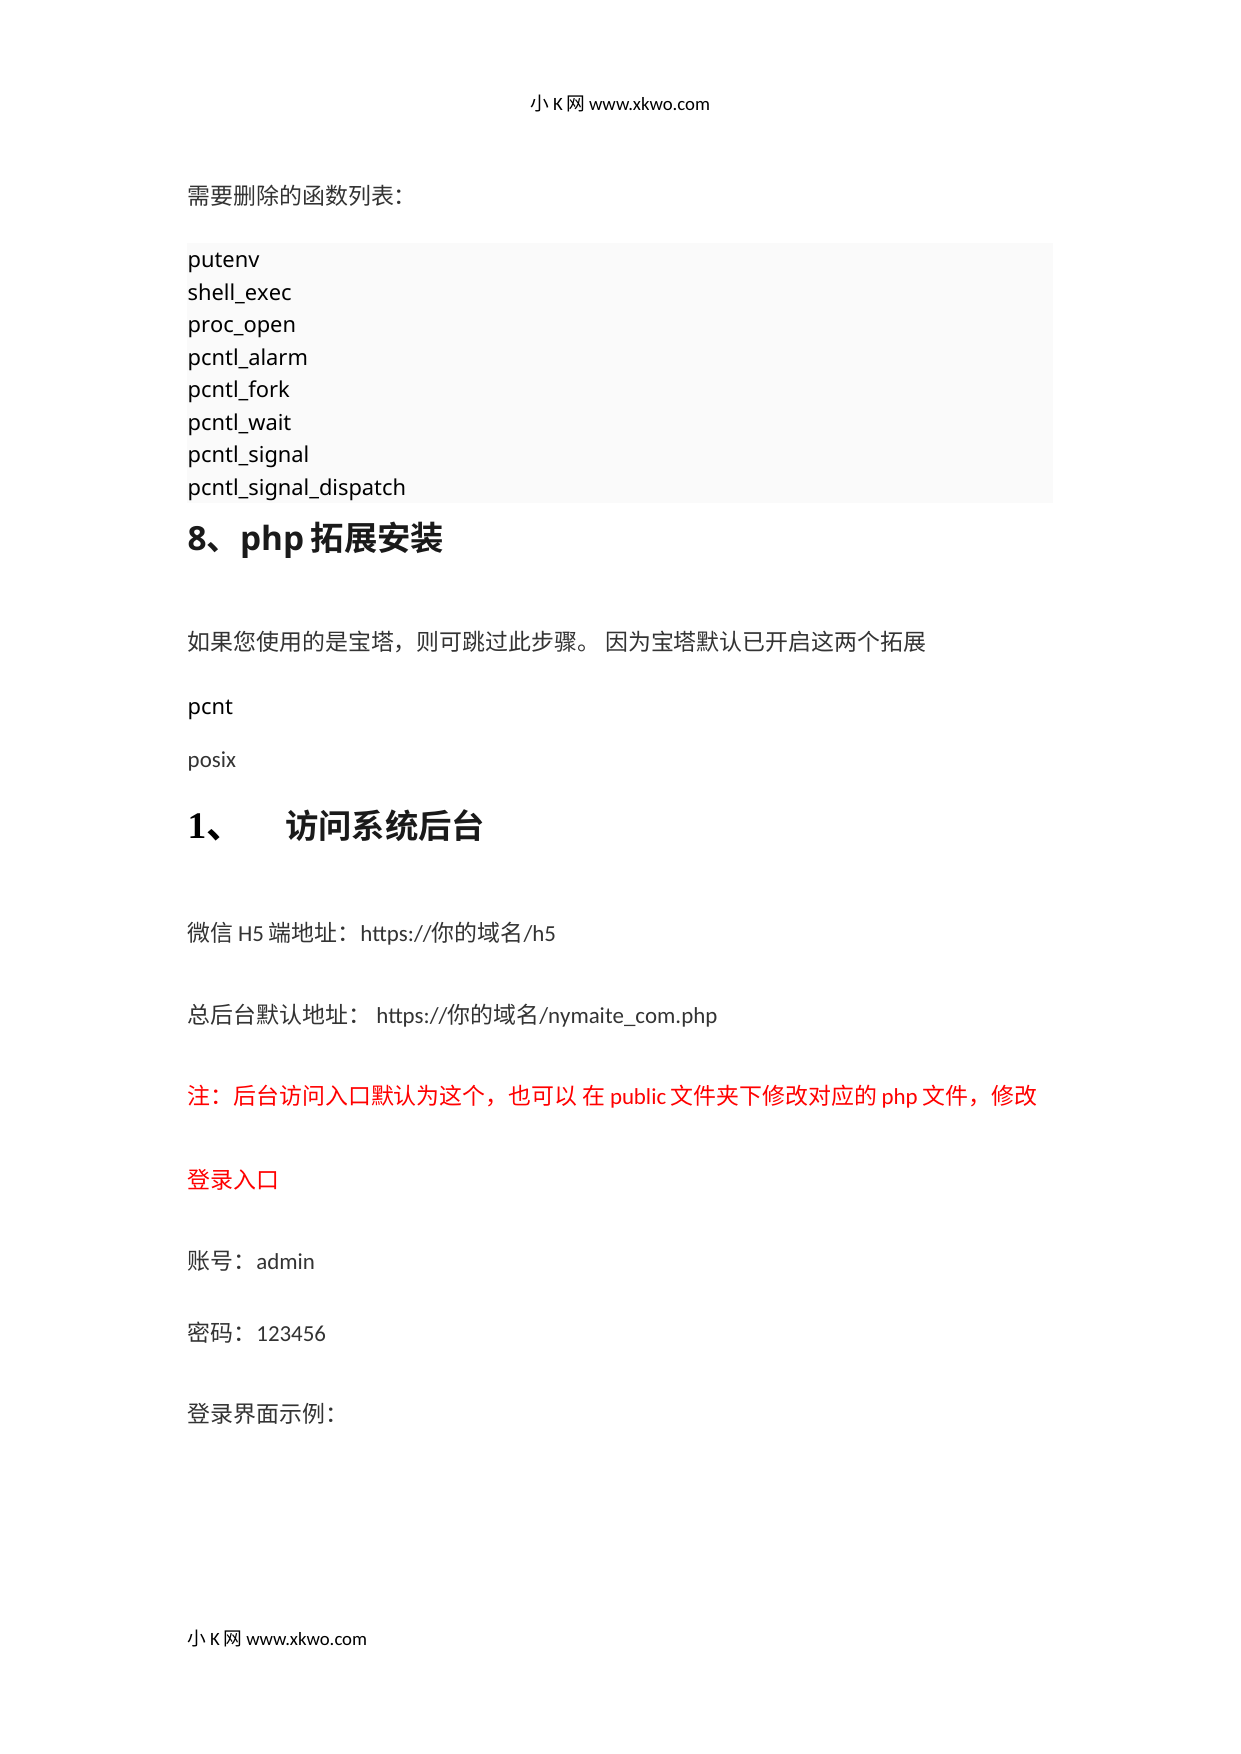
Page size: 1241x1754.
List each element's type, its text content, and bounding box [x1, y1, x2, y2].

text 账号：admin [187, 1227, 1053, 1292]
text pcntl_wait [187, 406, 1053, 438]
text putenv [187, 243, 1053, 276]
subtitle 8、php拓展安装 [187, 503, 1053, 568]
text 如果您使用的是宝塔，则可跳过此步骤。 因为宝塔默认已开启这两个拓展 [187, 608, 1053, 673]
text 微信H5端地址：https://你的域名/h5 [187, 899, 1053, 964]
text 需要删除的函数列表： [187, 162, 1053, 227]
text pcntl_signal_dispatch [187, 471, 1053, 503]
subtitle 访问系统后台 [187, 790, 1053, 855]
text shell_exec [187, 276, 1053, 308]
text posix [187, 743, 1053, 776]
text pcntl_fork [187, 373, 1053, 406]
text pcntl_signal [187, 438, 1053, 471]
text proc_open [187, 308, 1053, 341]
text 登录界面示例： [187, 1380, 1053, 1445]
text 密码：123456 [187, 1299, 1053, 1364]
text 总后台默认地址： https://你的域名/nymaite_com.php [187, 981, 1053, 1046]
text pcnt [187, 689, 1053, 722]
text pcntl_alarm [187, 341, 1053, 373]
text 注：后台访问入口默认为这个，也可以 在public文件夹下修改对应的php文件，修改登录入口 [187, 1062, 1053, 1211]
